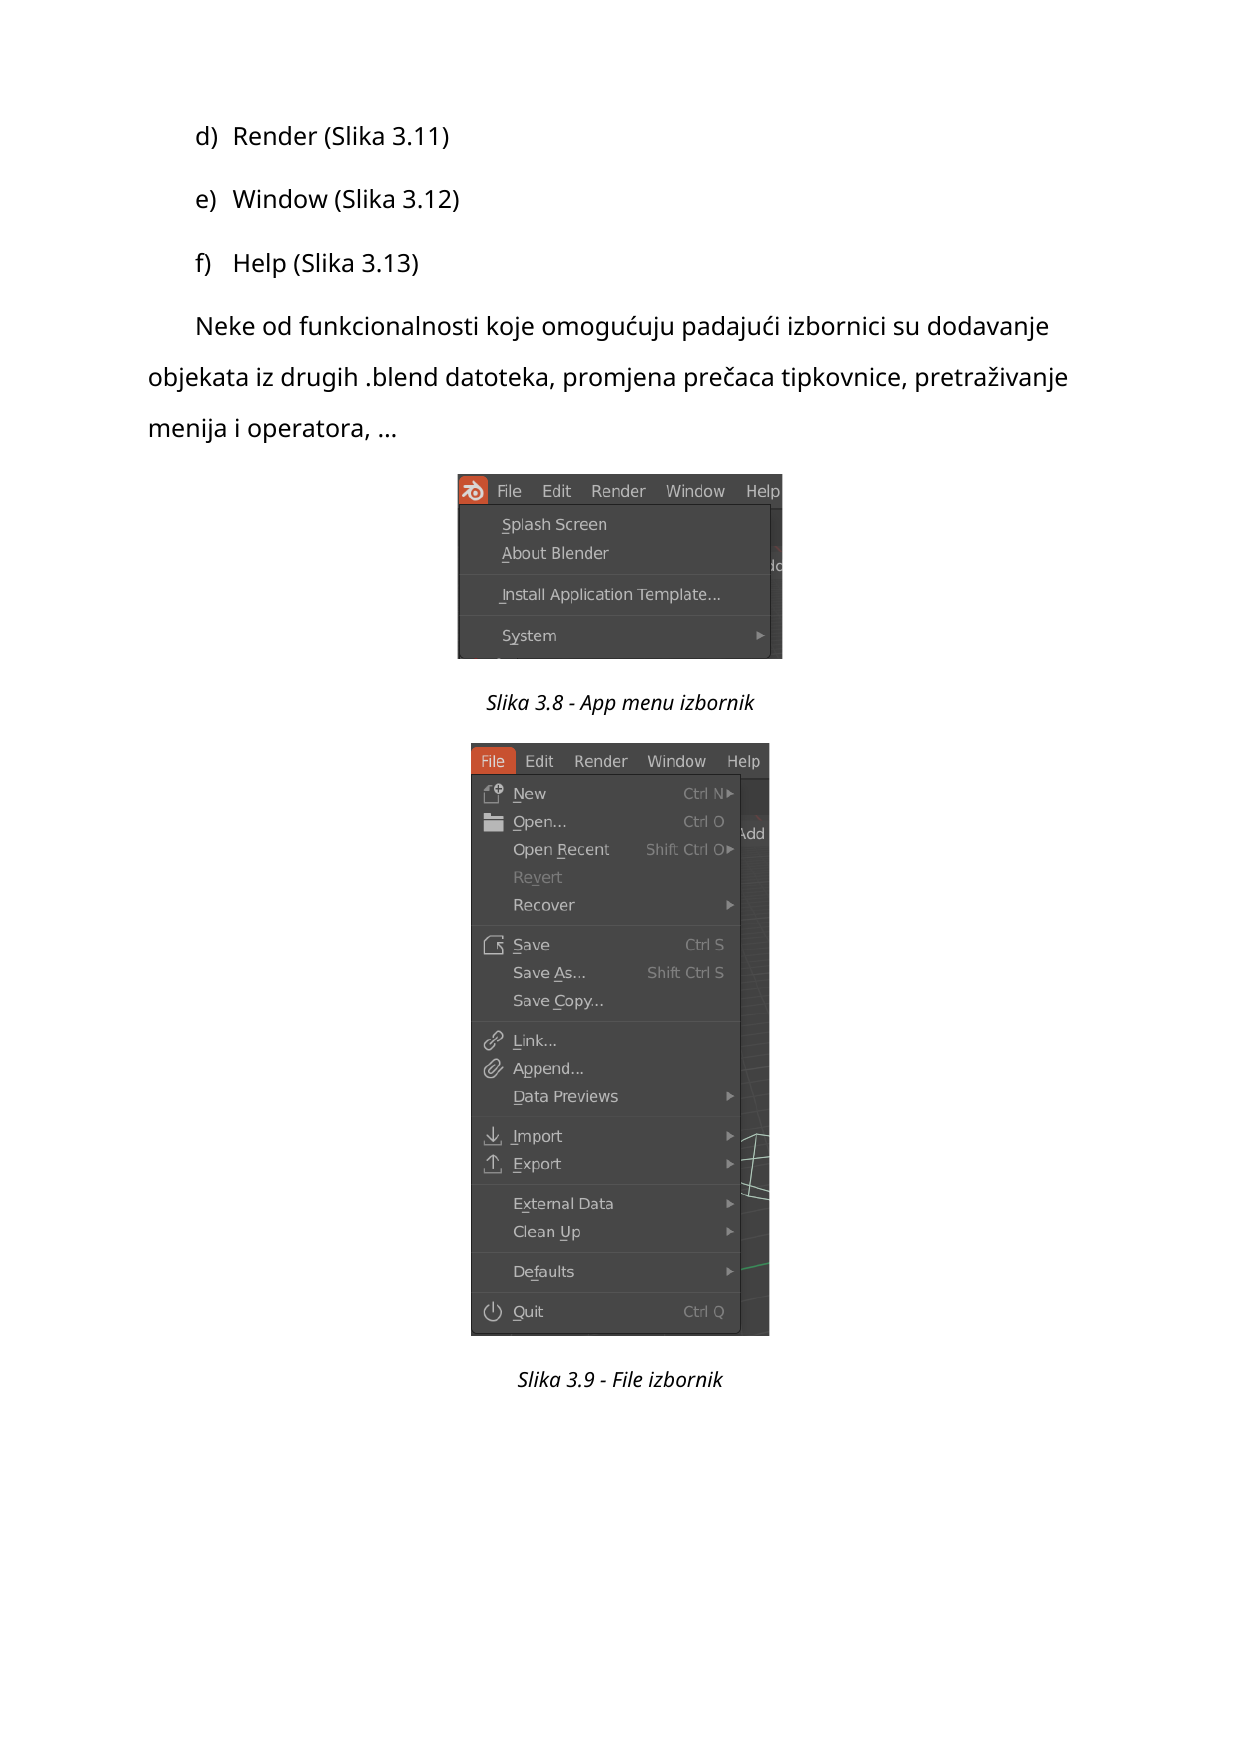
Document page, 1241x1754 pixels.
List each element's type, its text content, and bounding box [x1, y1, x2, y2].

picture [457, 474, 783, 659]
picture [471, 743, 770, 1336]
text Neke od funkcionalnosti koje omogućuju padajući izbornici su dodavanje objekata iz drugih .blend datoteka, promjena prečaca tipkovnice, pretraživanje menija i operatora, … [148, 309, 1092, 445]
